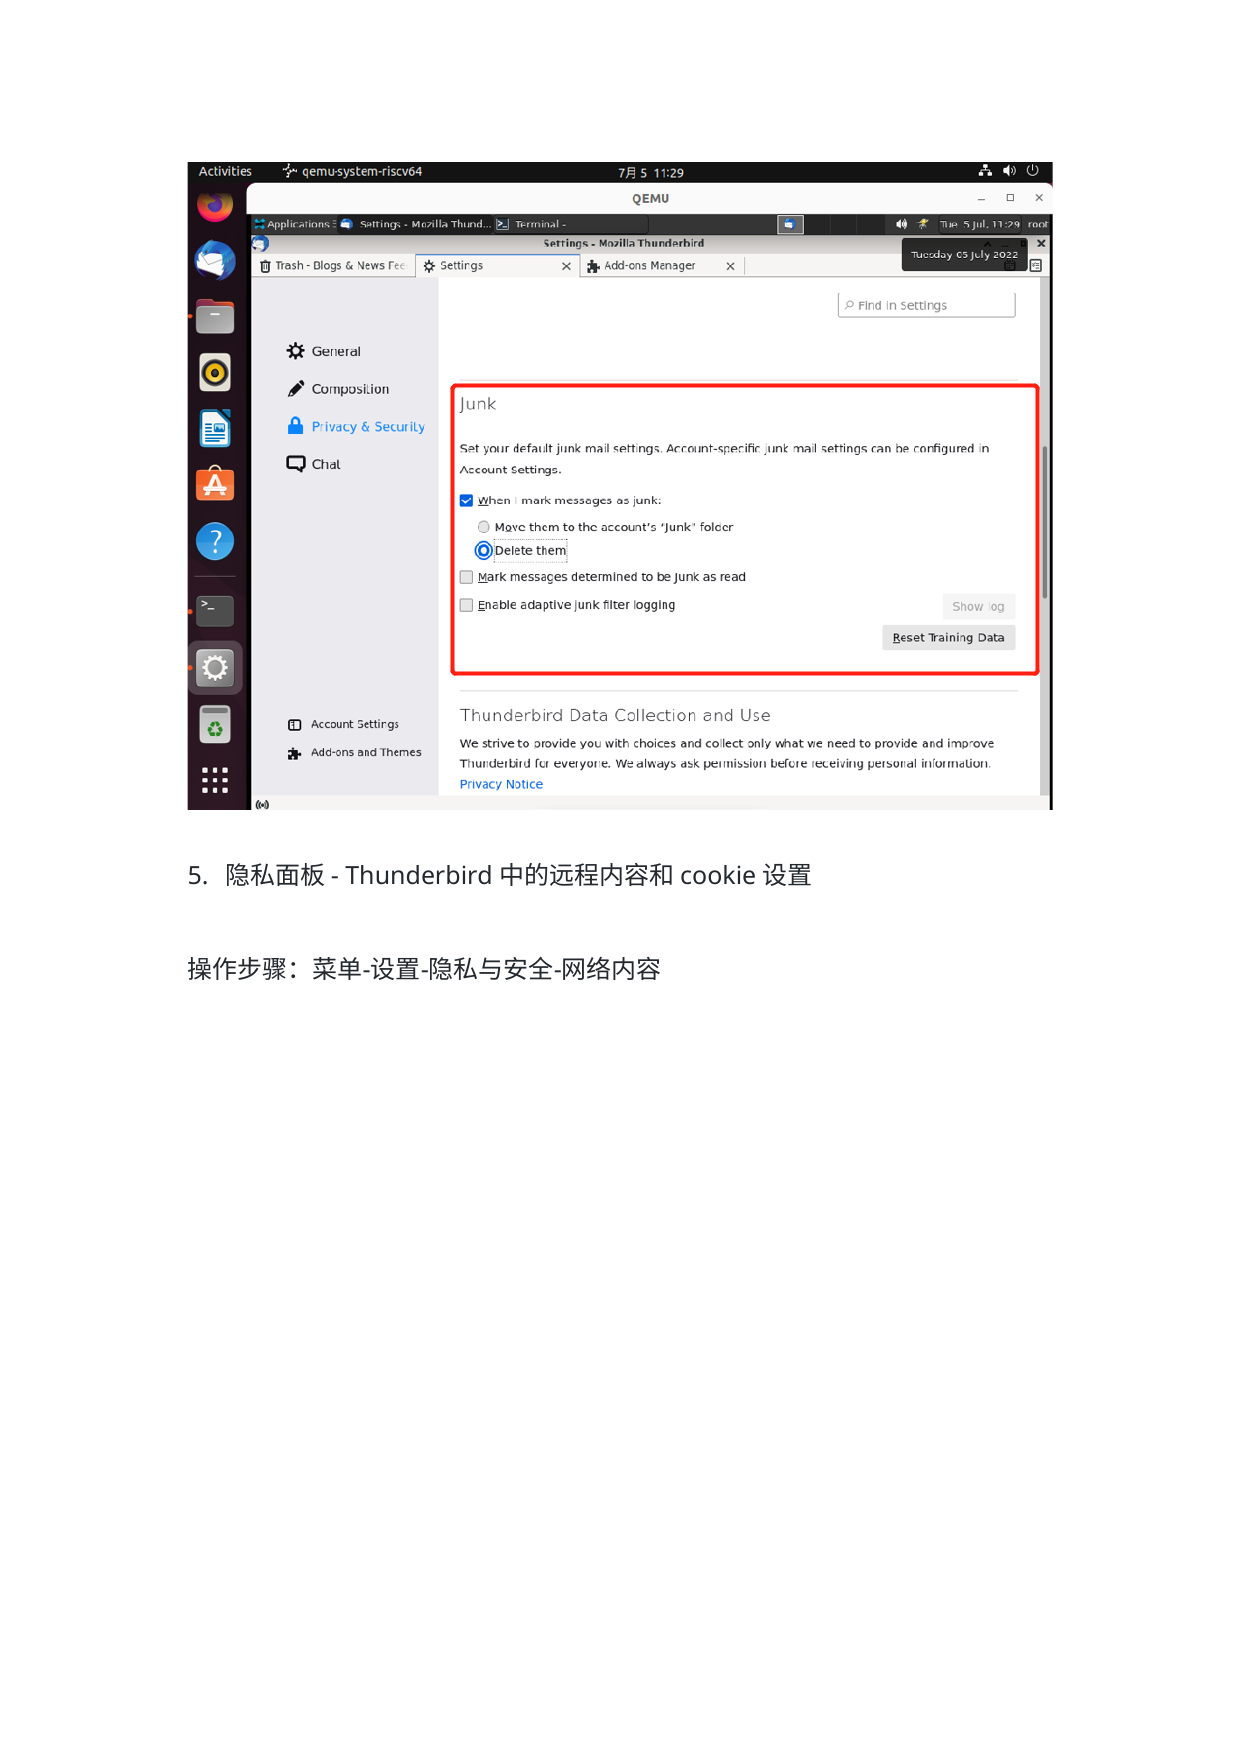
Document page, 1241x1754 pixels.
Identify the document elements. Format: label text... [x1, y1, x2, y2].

list 隐私面板 - Thunderbird 中的远程内容和 cookie 设置 [187, 841, 1053, 906]
picture [187, 162, 1053, 810]
text 操作步骤：菜单-设置-隐私与安全-网络内容 [187, 935, 1053, 1000]
